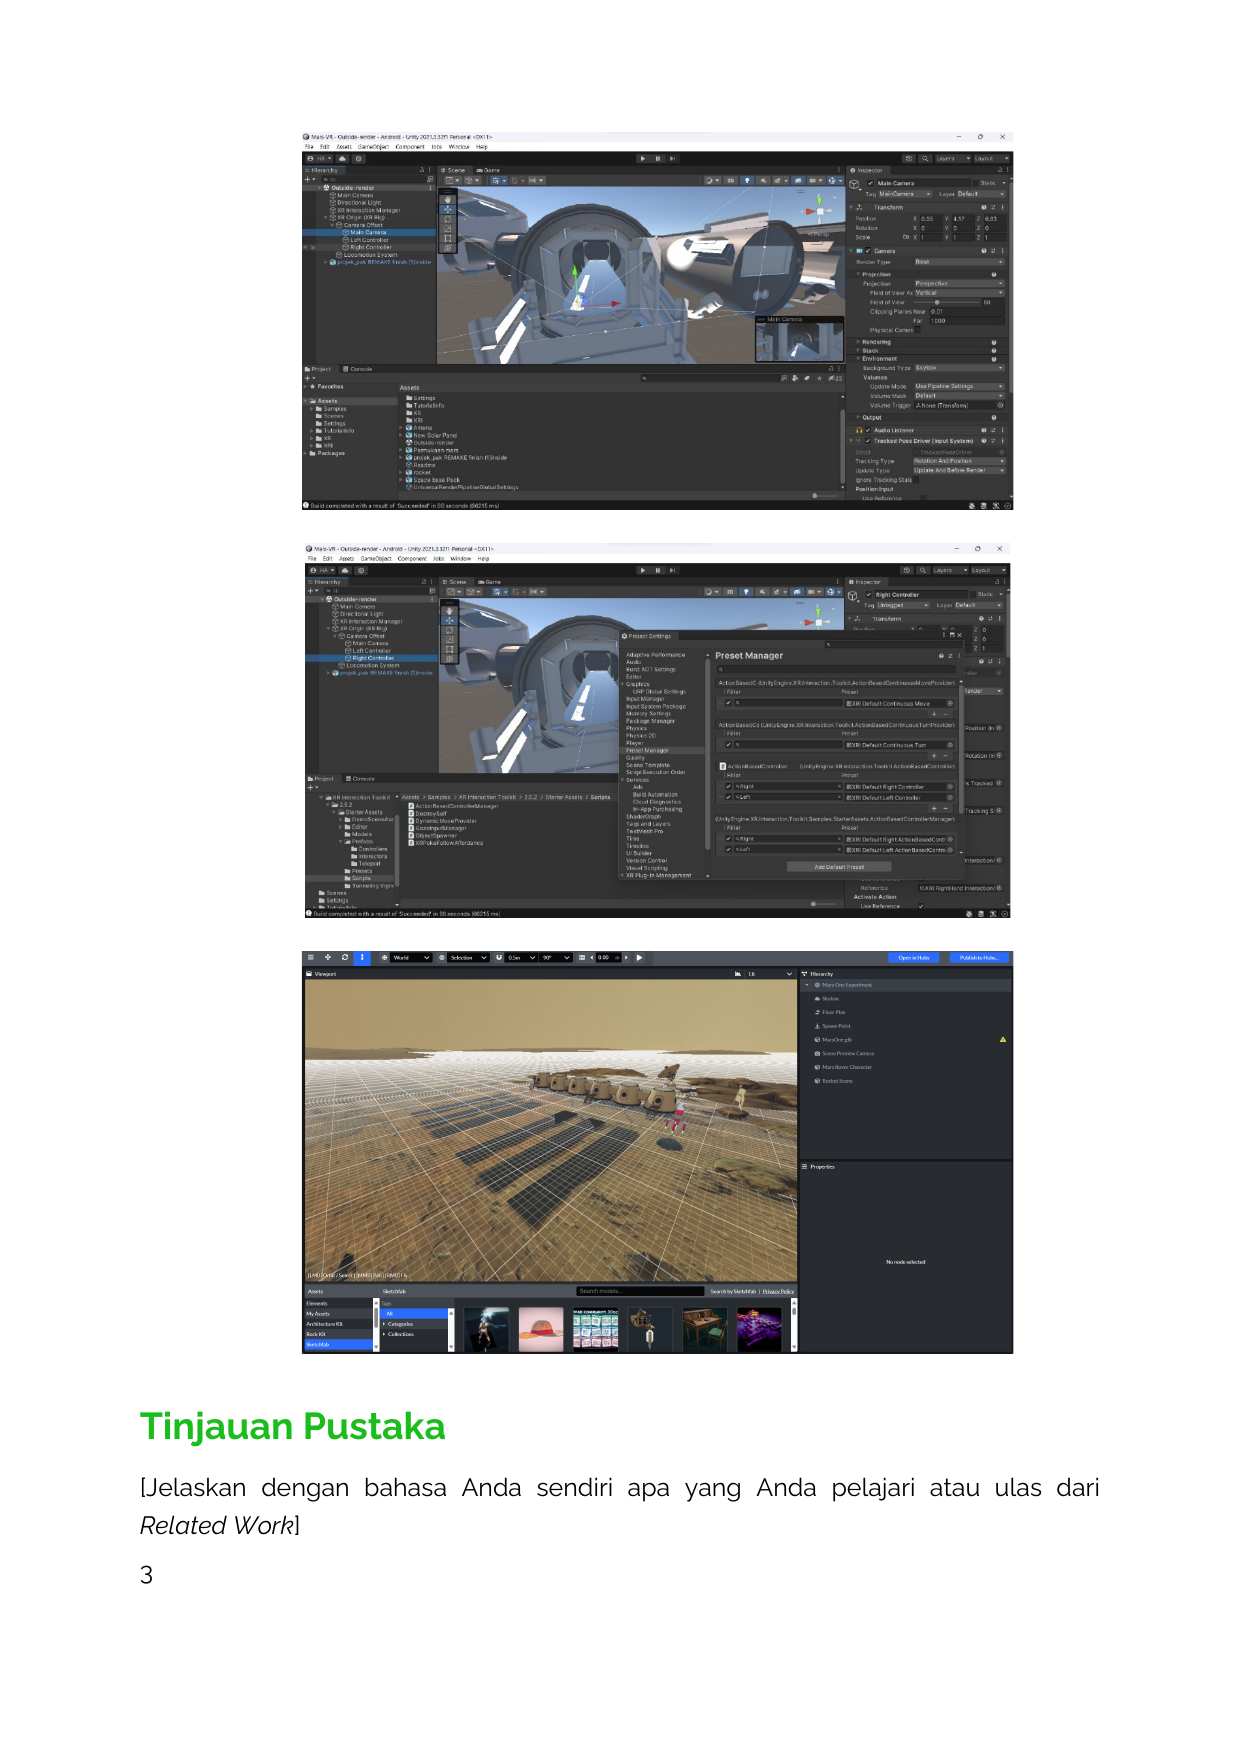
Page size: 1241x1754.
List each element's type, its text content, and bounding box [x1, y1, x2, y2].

picture [301, 951, 1014, 1354]
subtitle Tinjauan Pustaka [139, 1404, 1101, 1448]
text [Jelaskan dengan bahasa Anda sendiri apa yang Anda pelajari atau ulas dari Related Work] [139, 1473, 1101, 1541]
picture [302, 132, 1014, 510]
picture [305, 543, 1011, 918]
